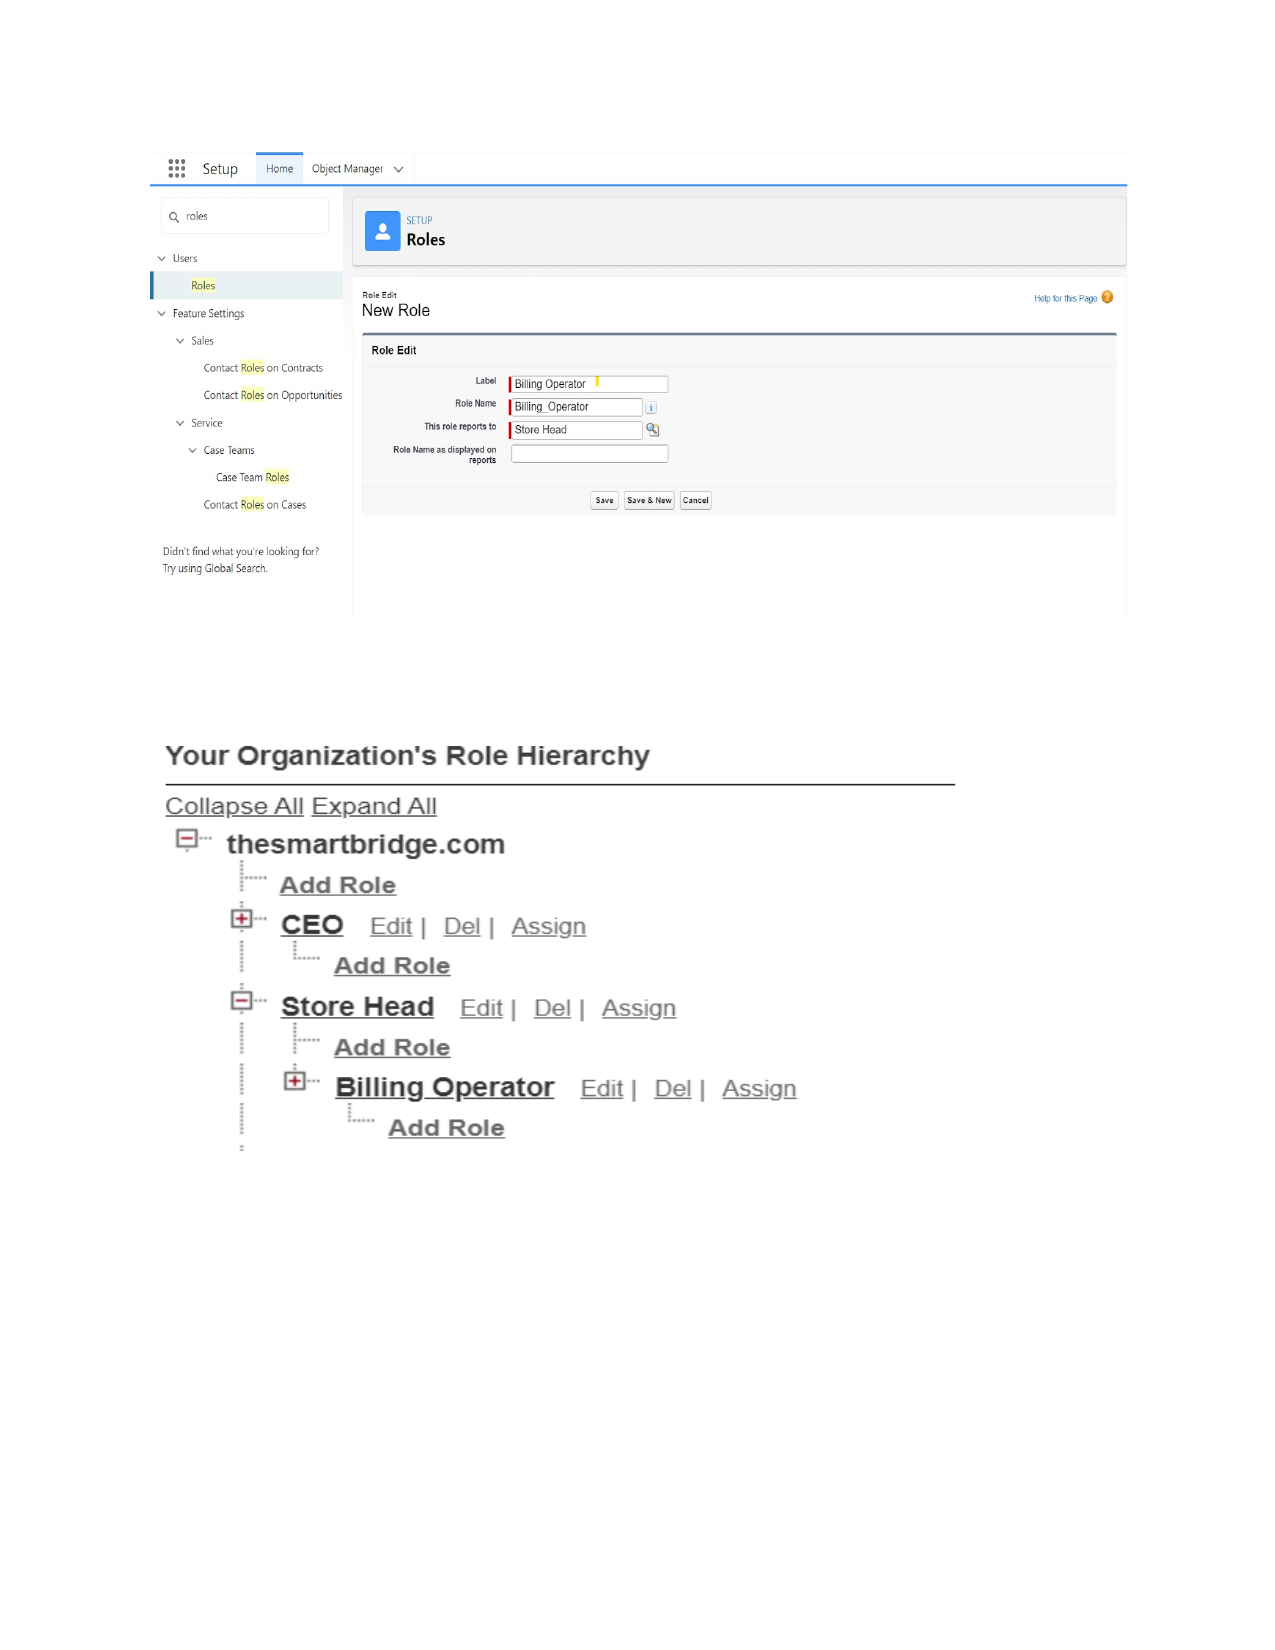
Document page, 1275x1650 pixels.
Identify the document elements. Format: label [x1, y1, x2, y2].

picture [150, 152, 1128, 617]
picture [165, 746, 956, 1151]
